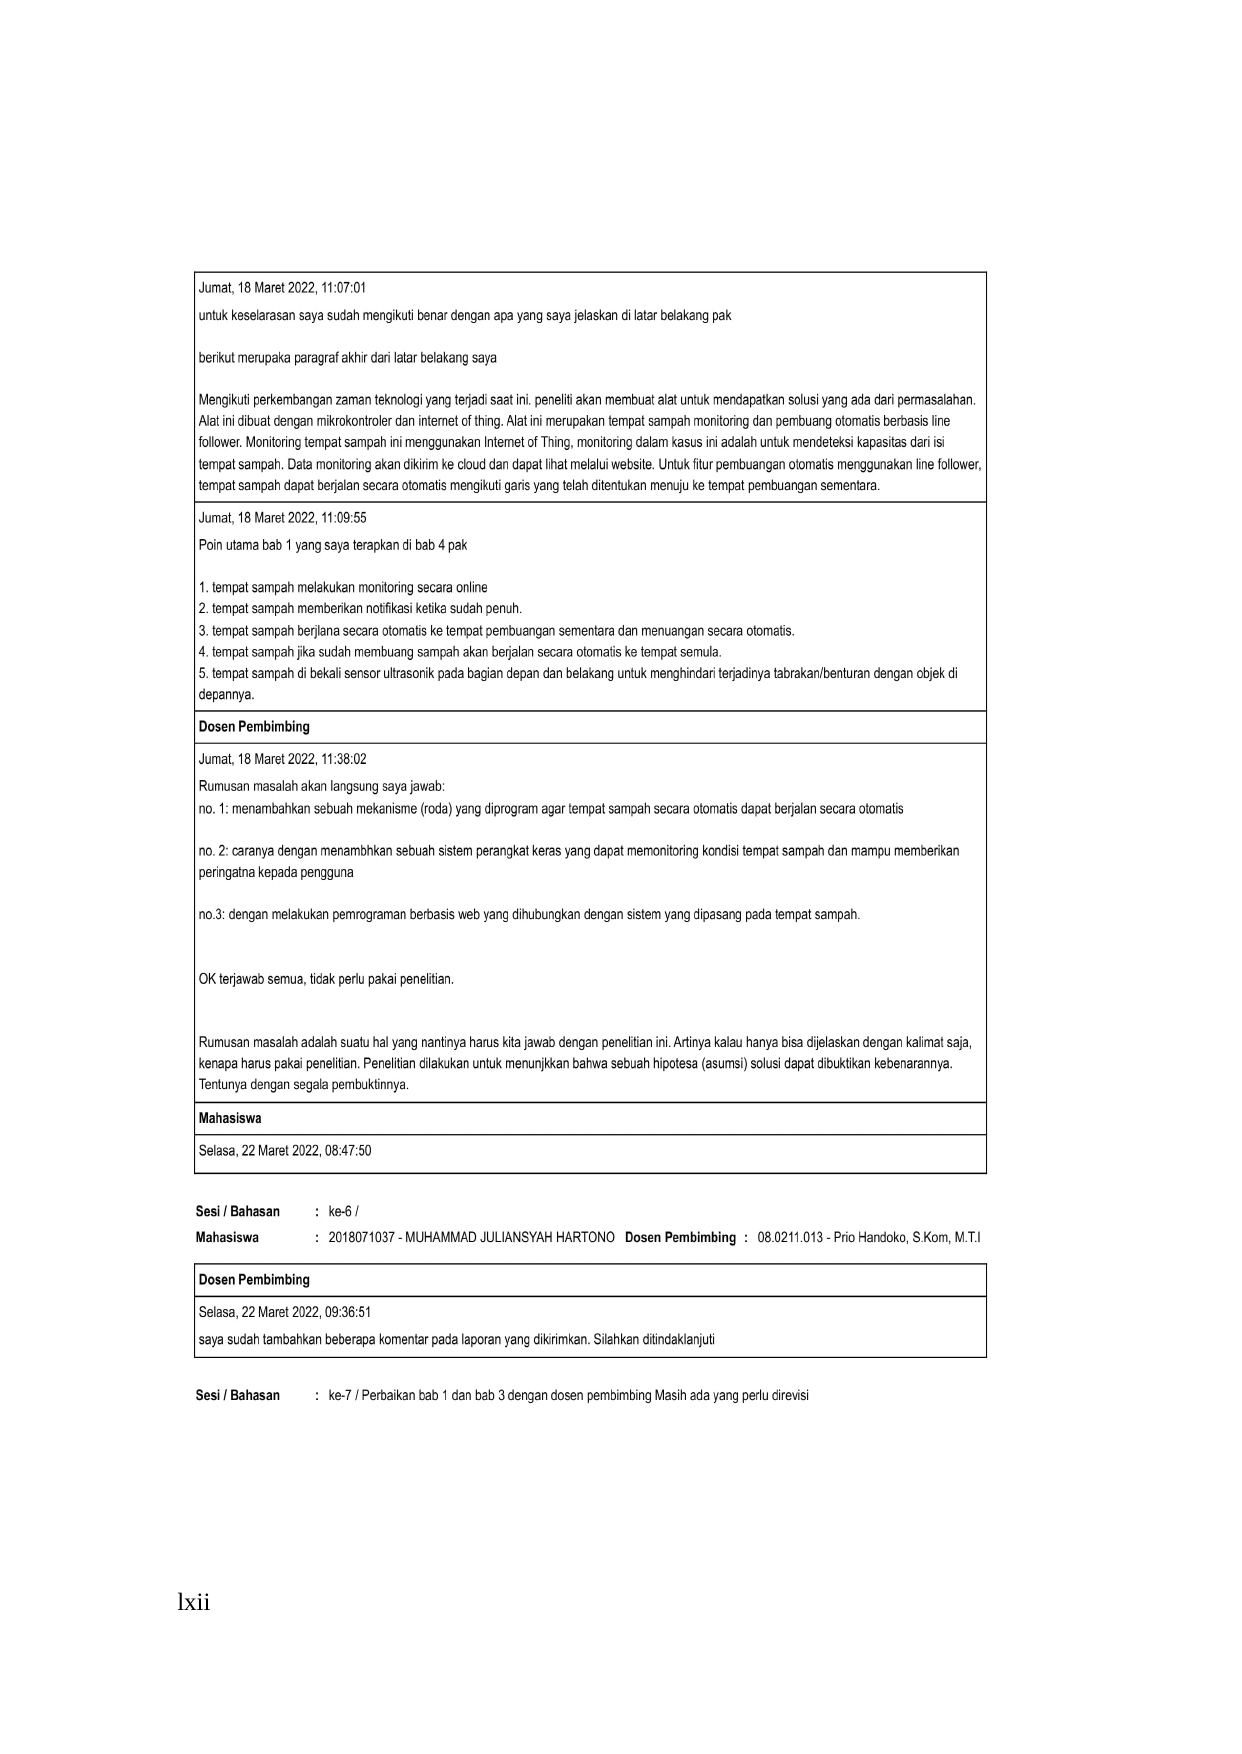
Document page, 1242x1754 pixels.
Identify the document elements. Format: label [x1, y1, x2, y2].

picture [177, 177, 1005, 1521]
